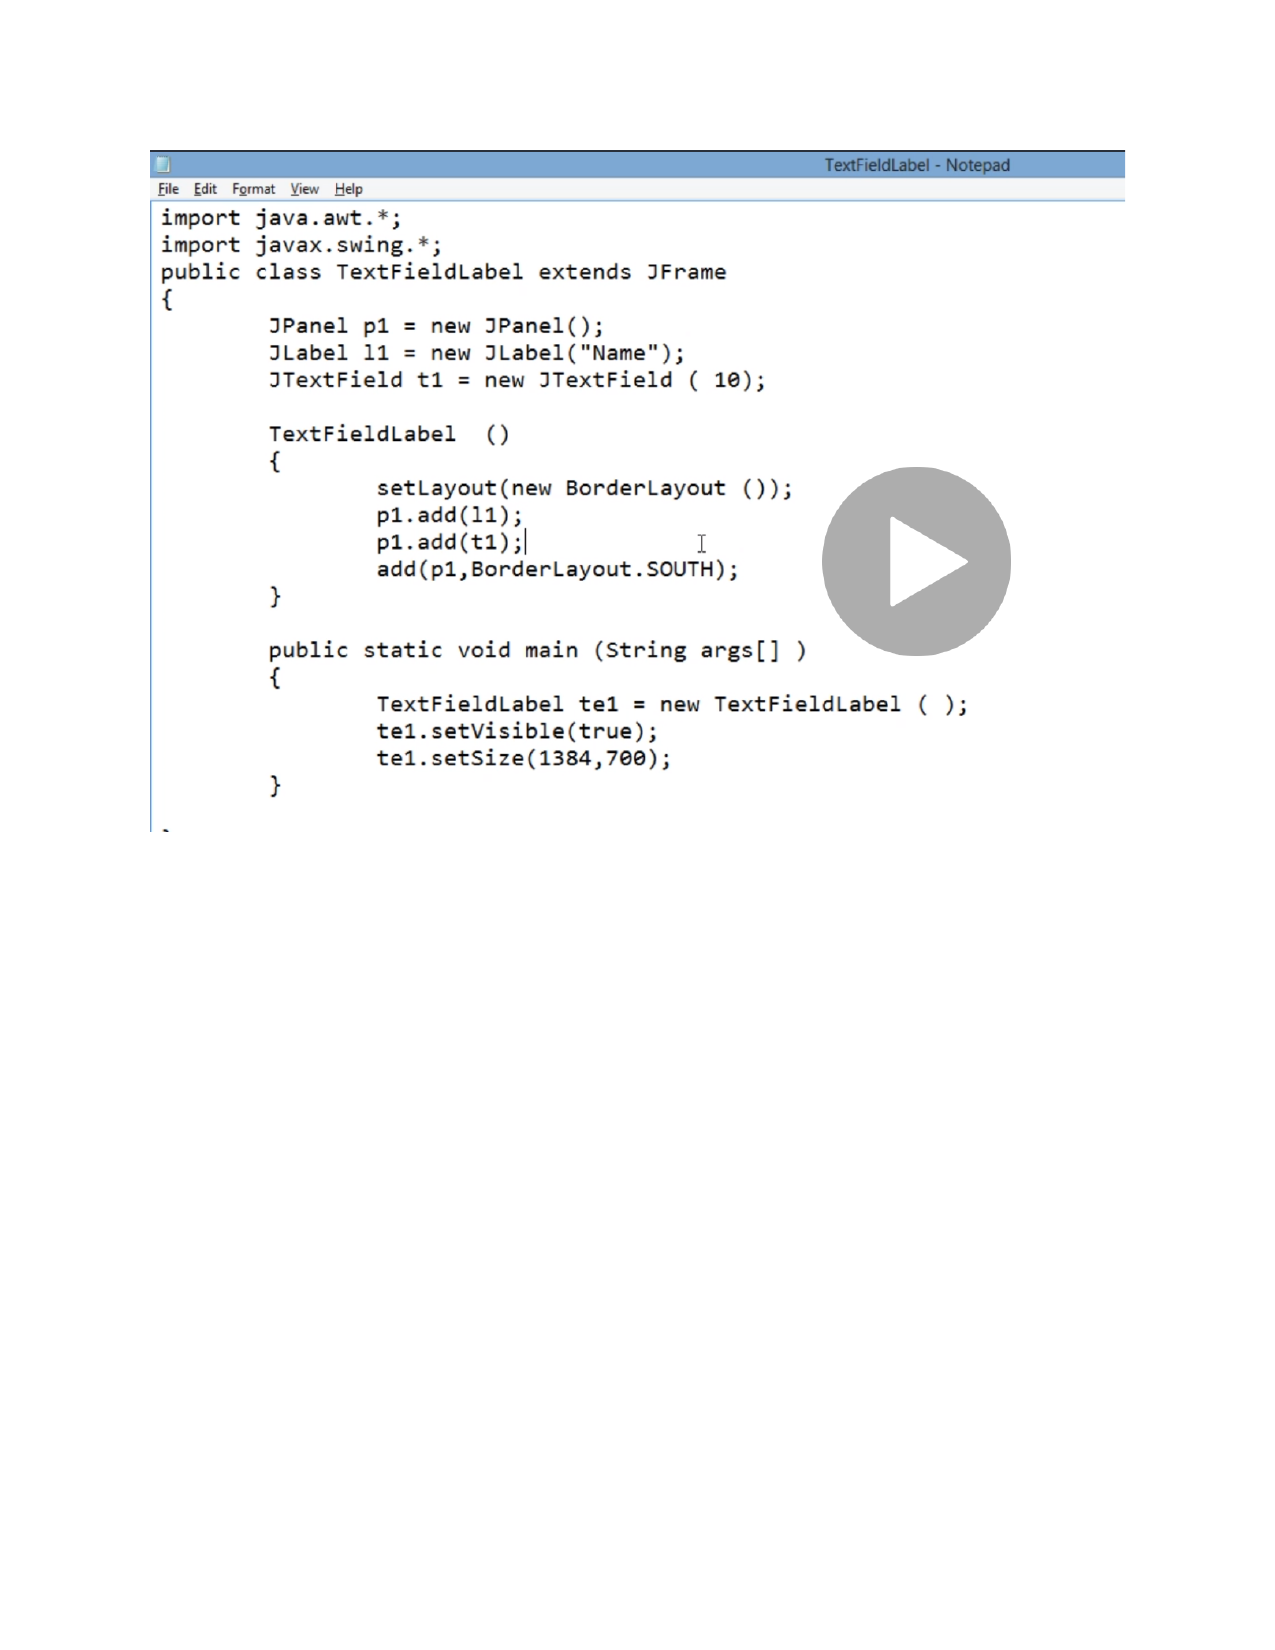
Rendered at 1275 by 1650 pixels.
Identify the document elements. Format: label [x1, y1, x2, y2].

picture [150, 150, 1125, 832]
